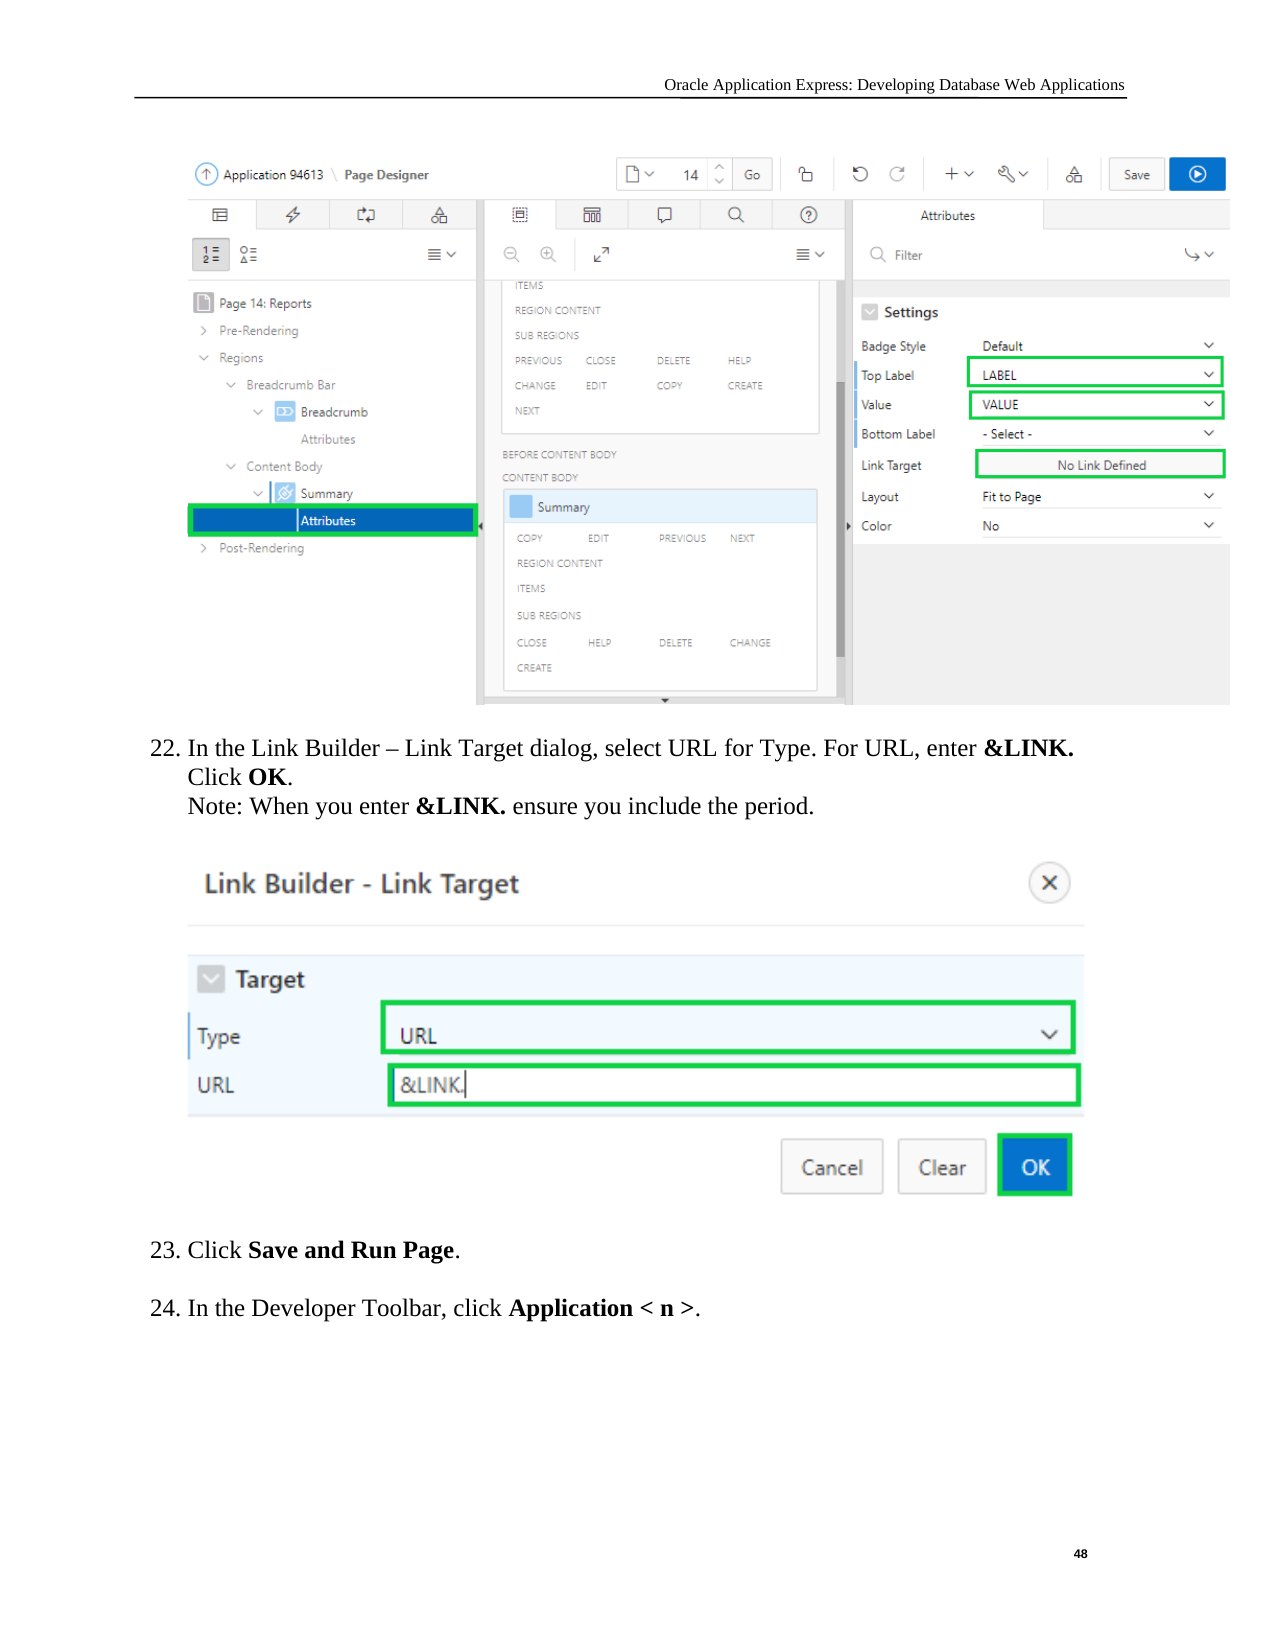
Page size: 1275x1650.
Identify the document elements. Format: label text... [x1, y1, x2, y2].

picture [187, 150, 1231, 705]
list In the Developer Toolbar, click Application < n >. [150, 1293, 1125, 1351]
picture [187, 848, 1085, 1207]
list Click Save and Run Page. [150, 1236, 1125, 1293]
list In the Link Builder – Link Target dialog, select URL for Type. For URL, enter &LINK. Click OK. Note: When you enter &LINK. ensure you include the period. [150, 733, 1125, 848]
